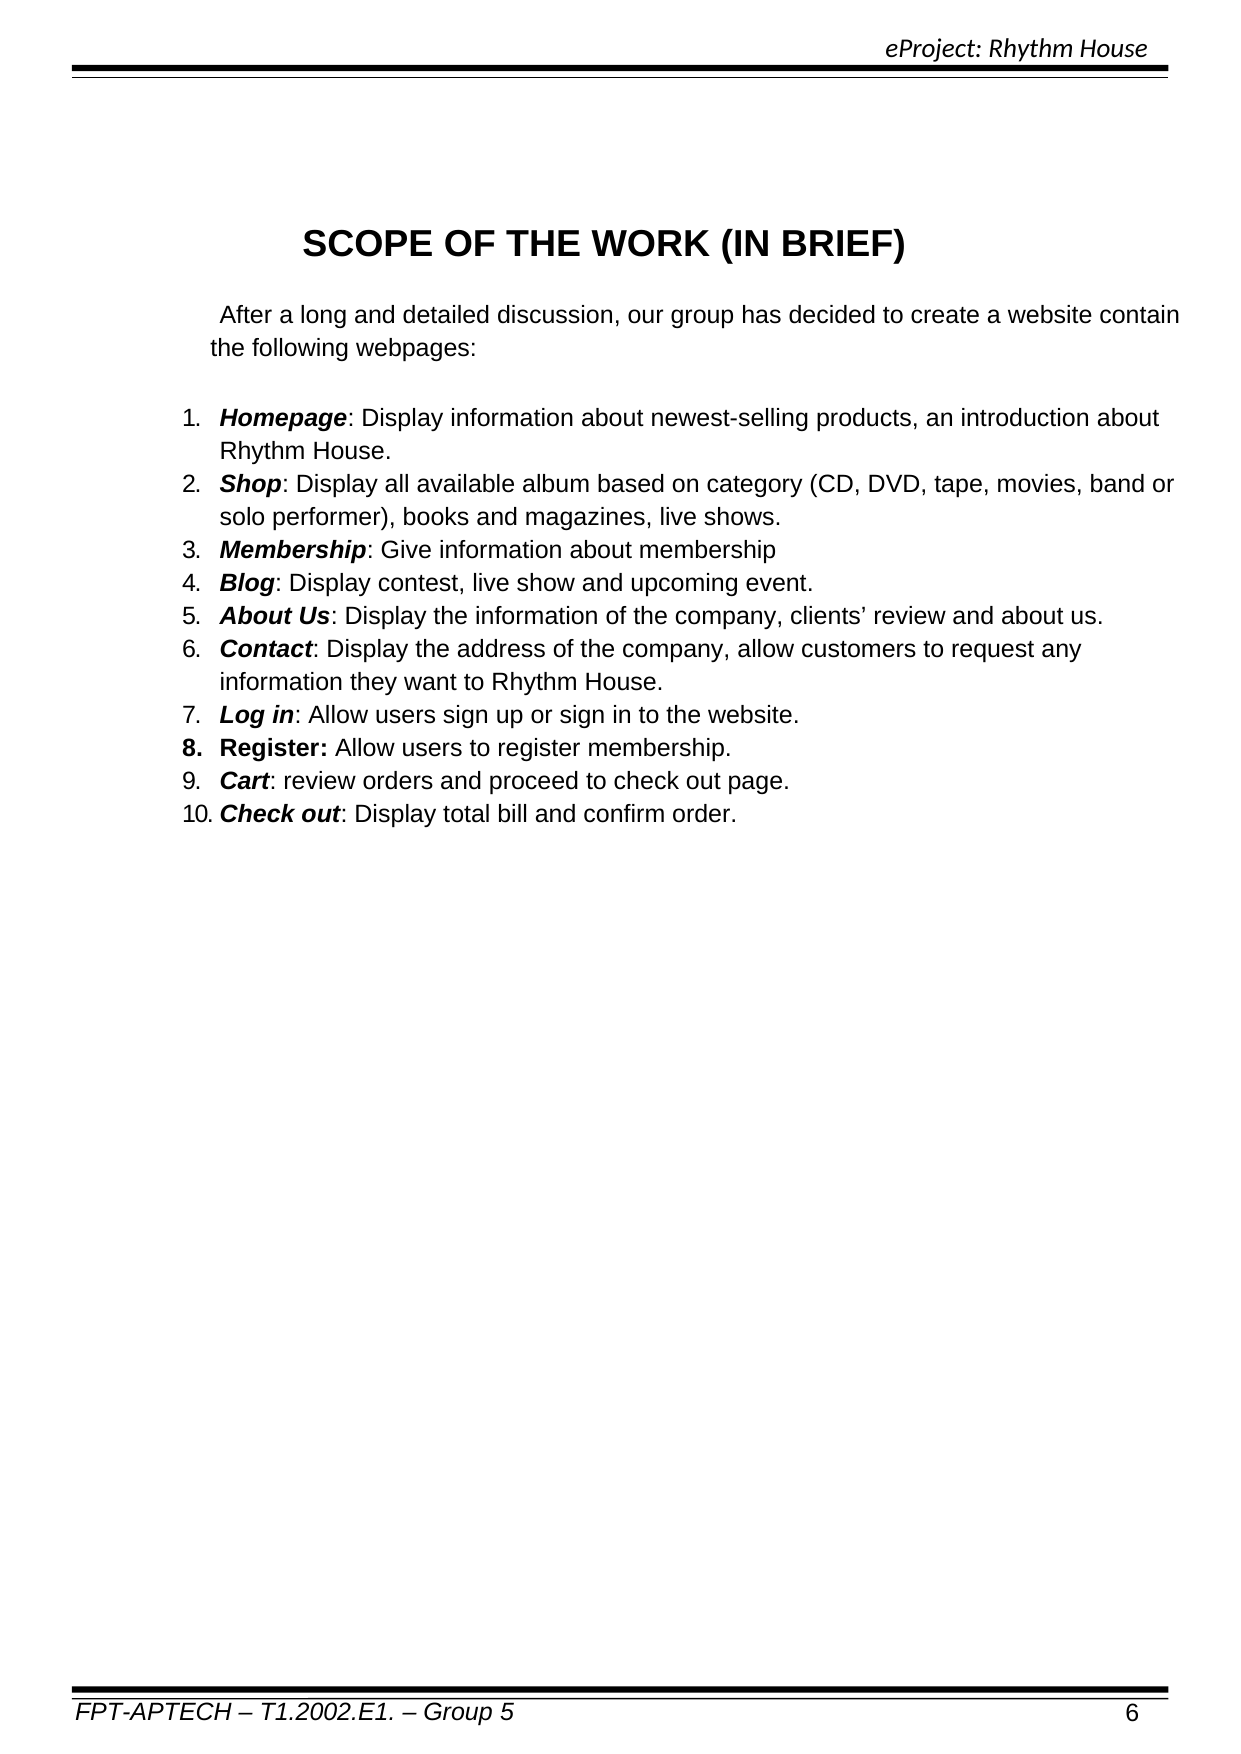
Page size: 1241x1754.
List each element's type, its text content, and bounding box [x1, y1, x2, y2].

list Homepage: Display information about newest-selling products, an introduction about Rhythm House. [182, 403, 1203, 464]
list Log in: Allow users sign up or sign in to the website. [182, 700, 1203, 728]
subtitle SCOPE OF THE WORK (IN BRIEF) [46, 222, 1203, 265]
list Register: Allow users to register membership. [182, 733, 1203, 762]
text After a long and detailed discussion, our group has decided to create a website contain the following webpages: [210, 300, 1203, 362]
list Blog: Display contest, live show and upcoming event. [182, 568, 1203, 596]
list Cart: review orders and proceed to check out page. [182, 766, 1203, 794]
list Contact: Display the address of the company, allow customers to request any information they want to Rhythm House. [182, 634, 1203, 696]
list Membership: Give information about membership [182, 535, 1203, 563]
list Shop: Display all available album based on category (CD, DVD, tape, movies, band or solo performer), books and magazines, live shows. [182, 469, 1203, 530]
list About Us: Display the information of the company, clients’ review and about us. [182, 601, 1203, 629]
list Check out: Display total bill and confirm order. [182, 799, 1203, 828]
